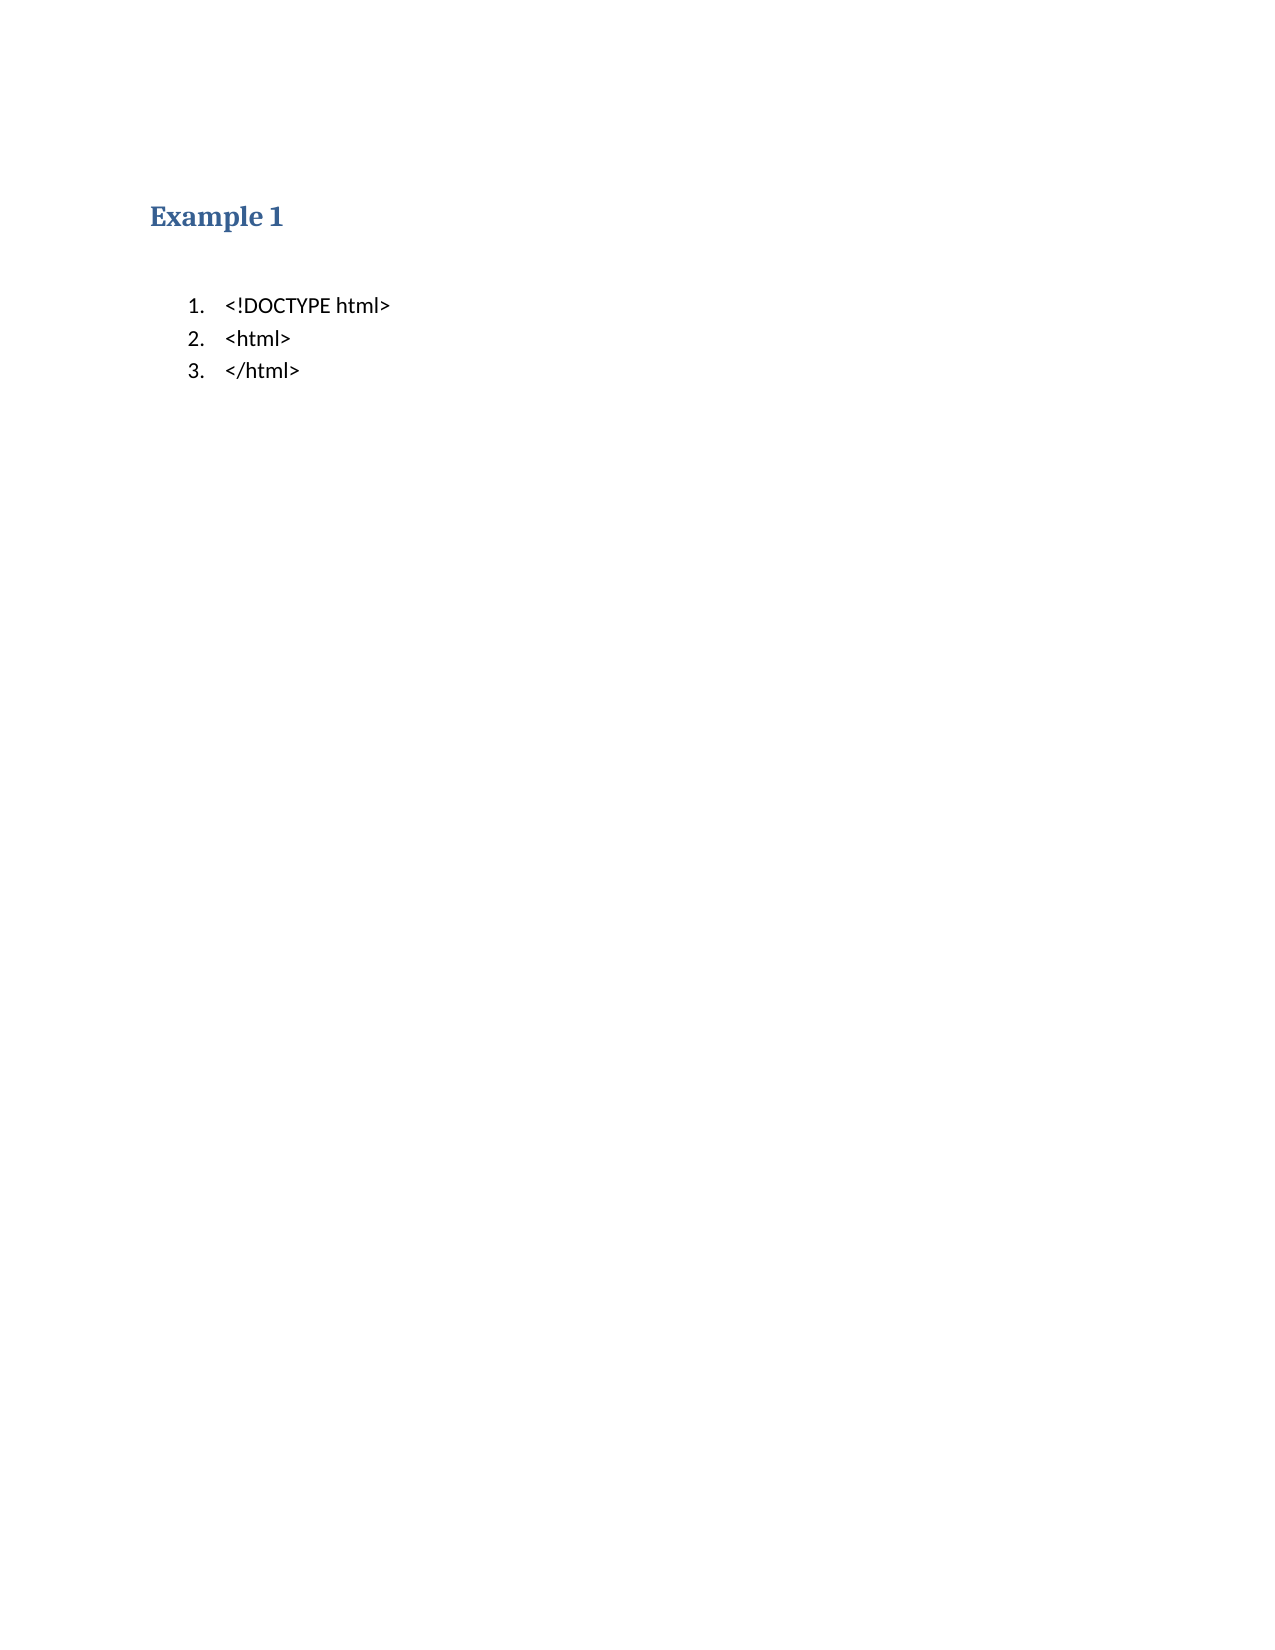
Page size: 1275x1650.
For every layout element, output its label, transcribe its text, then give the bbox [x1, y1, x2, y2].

list <!DOCTYPE html> [187, 292, 1125, 319]
list </html> [187, 356, 1125, 384]
list <html> [187, 324, 1125, 352]
subtitle Example 1 [150, 200, 1125, 233]
